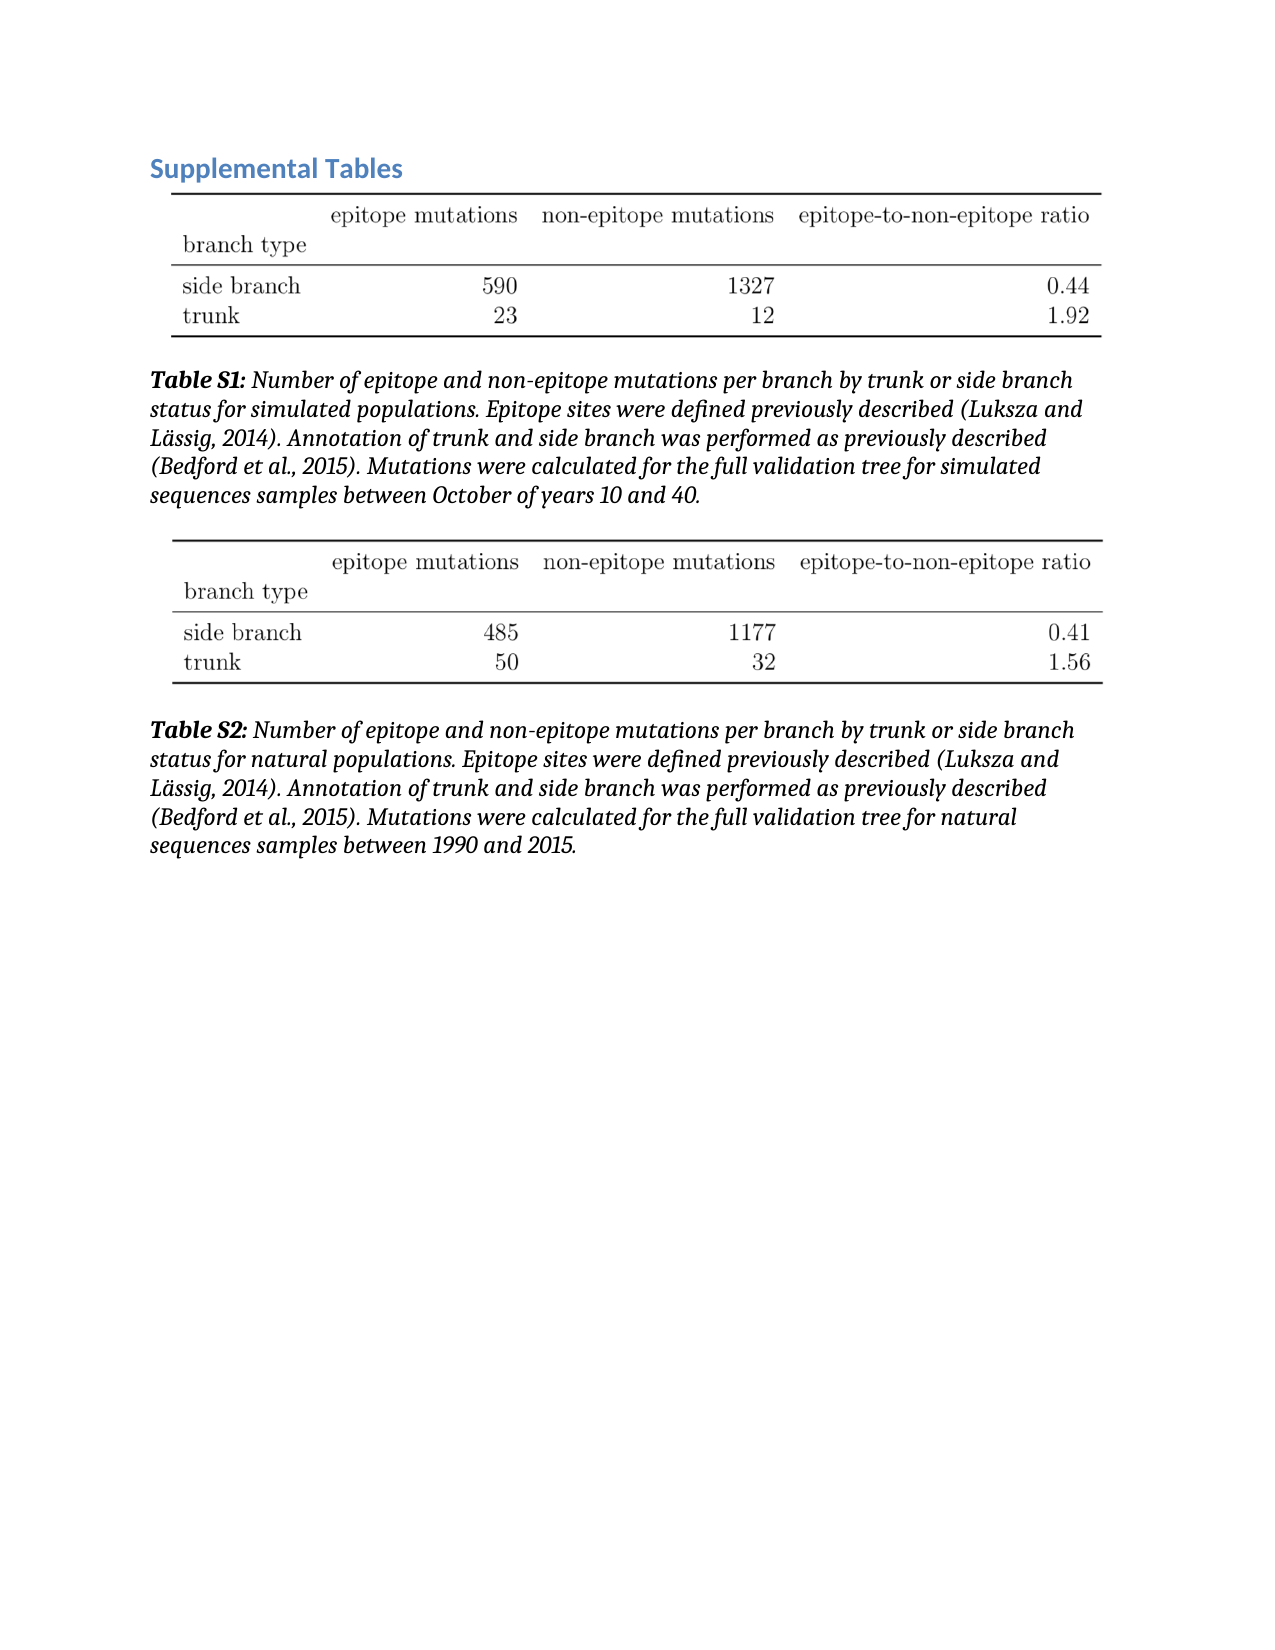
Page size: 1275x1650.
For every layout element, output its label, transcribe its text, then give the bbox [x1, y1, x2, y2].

picture [150, 528, 1125, 698]
text Table S1: Number of epitope and non-epitope mutations per branch by trunk or side branch status for simulated populations. Epitope sites were defined previously described (Luksza and Lässig, 2014). Annotation of trunk and side branch was performed as previously described (Bedford et al., 2015). Mutations were calculated for the full validation tree for simulated sequences samples between October of years 10 and 40. [150, 366, 1125, 510]
subtitle Supplemental Tables [150, 150, 1125, 185]
picture [150, 185, 1125, 354]
text Table S2: Number of epitope and non-epitope mutations per branch by trunk or side branch status for natural populations. Epitope sites were defined previously described (Luksza and Lässig, 2014). Annotation of trunk and side branch was performed as previously described (Bedford et al., 2015). Mutations were calculated for the full validation tree for natural sequences samples between 1990 and 2015. [150, 716, 1125, 860]
